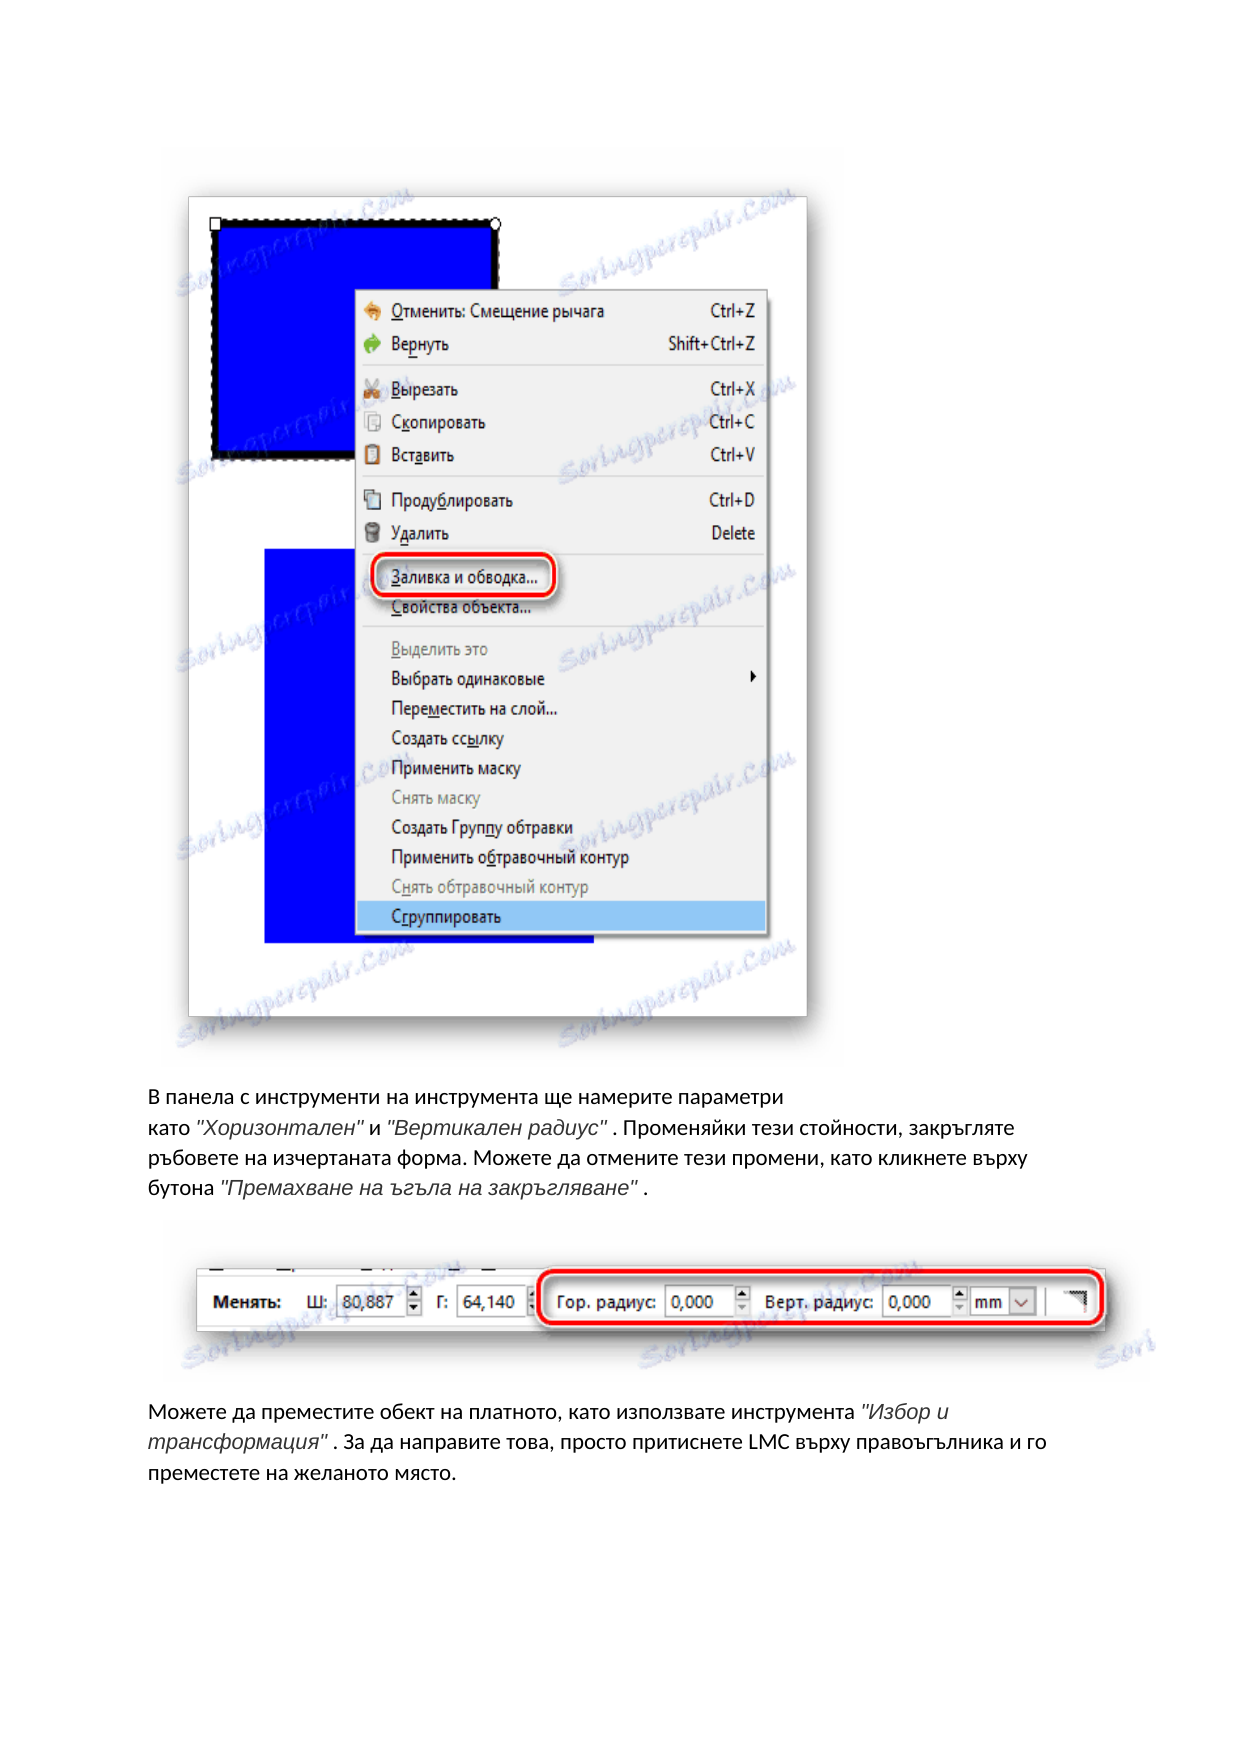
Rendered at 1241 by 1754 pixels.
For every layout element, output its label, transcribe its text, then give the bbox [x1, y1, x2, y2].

picture [147, 147, 849, 1067]
text Можете да преместите обект на платното, като използвате инструмента "Избор и трансформация" . За да направите това, просто притиснете LMC върху правоъгълника и го преместете на желаното място. [148, 1397, 1093, 1486]
text В панела с инструменти на инструмента ще намерите параметри като "Хоризонтален" и "Вертикален радиус" . Променяйки тези стойности, закръгляте ръбовете на изчертаната форма. Можете да отмените тези промени, като кликнете върху бутона "Премахване на ъгъла на закръгляване" . [148, 1082, 1093, 1201]
picture [147, 1220, 1156, 1382]
